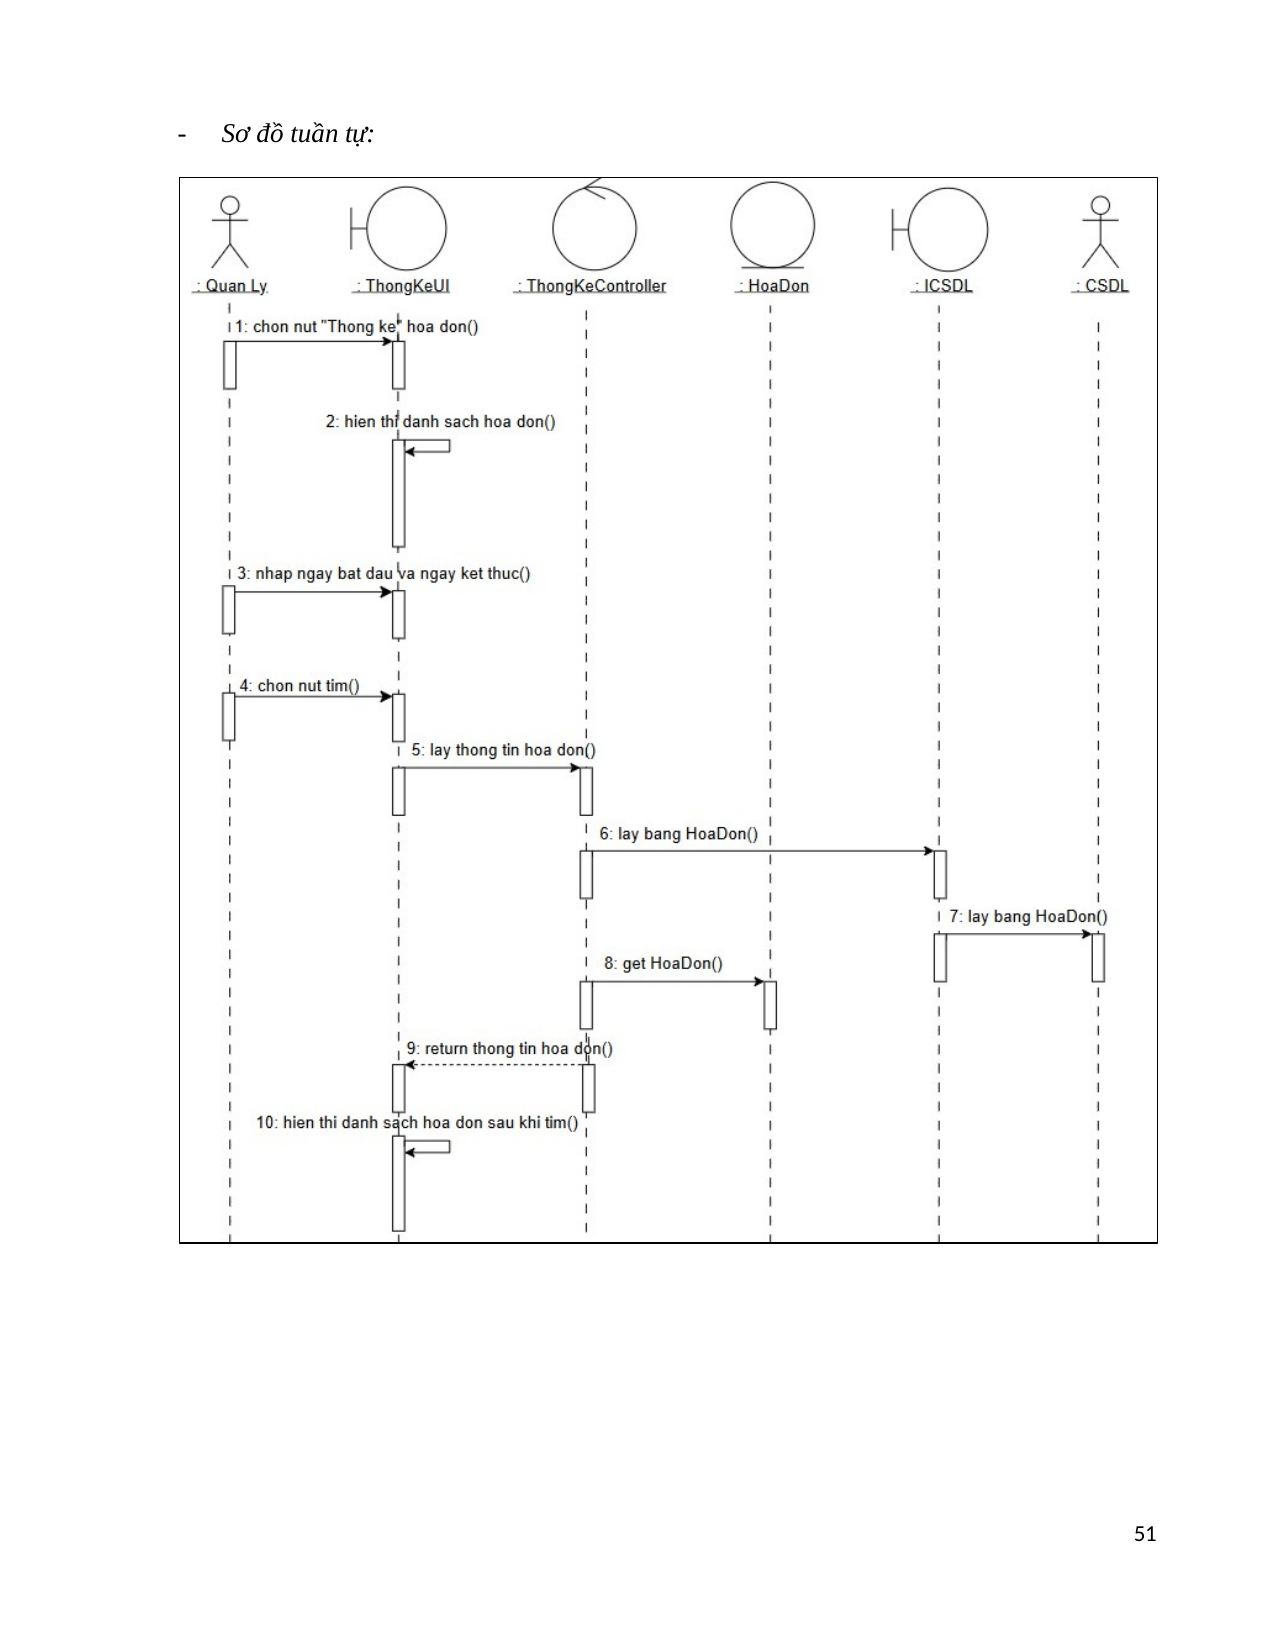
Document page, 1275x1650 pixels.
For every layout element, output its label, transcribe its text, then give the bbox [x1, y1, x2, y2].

picture [191, 178, 1130, 1242]
list Sơ đồ tuần tự: [177, 117, 1162, 148]
